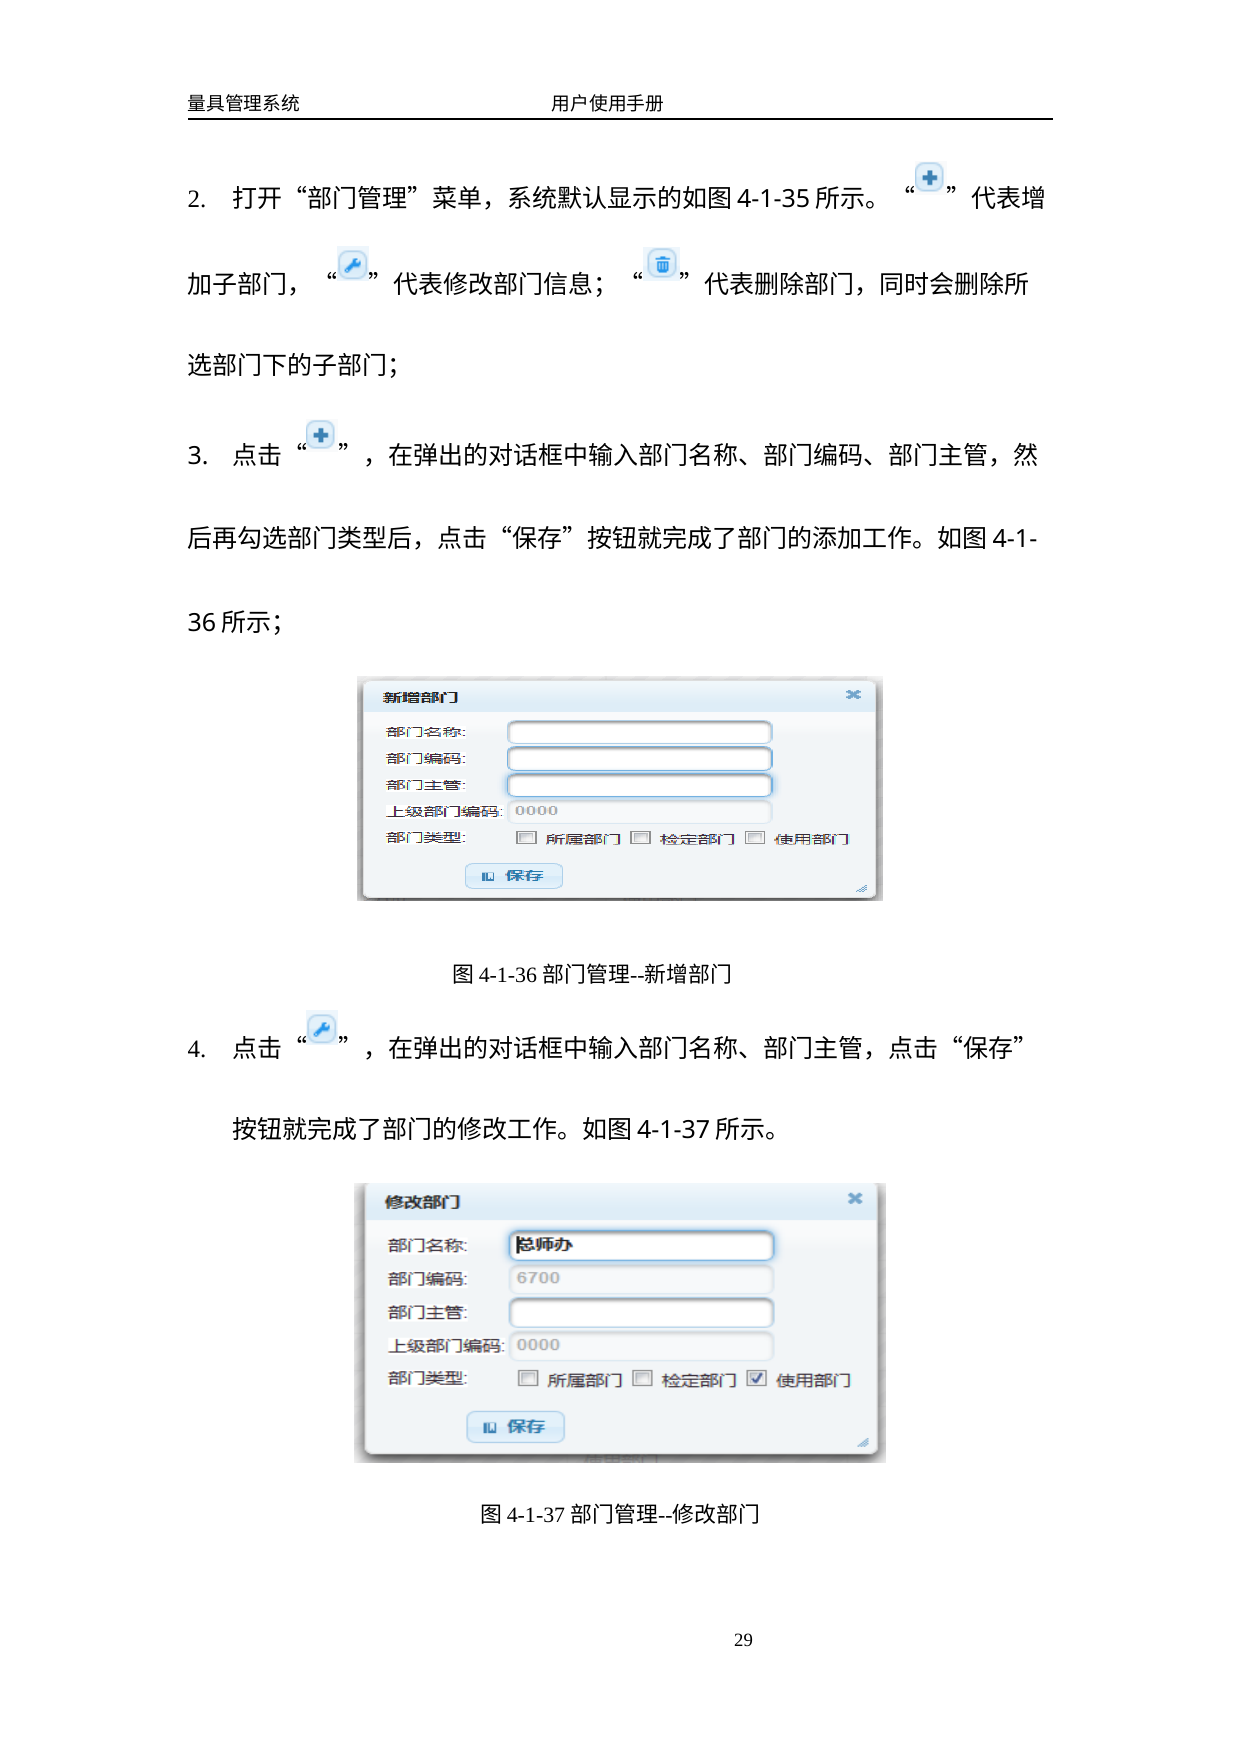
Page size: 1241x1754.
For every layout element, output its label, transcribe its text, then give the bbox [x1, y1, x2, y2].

picture [337, 246, 369, 281]
text 图4-1-36 部门管理--新增部门 [131, 957, 1053, 989]
picture [357, 676, 883, 901]
picture [354, 1183, 886, 1463]
list 点击“”，在弹出的对话框中输入部门名称、部门编码、部门主管，然后再勾选部门类型后，点击“保存”按钮就完成了部门的添加工作。如图4-1-36所示； [187, 419, 1053, 653]
list 打开“部门管理”菜单，系统默认显示的如图4-1-35所示。“”代表增加子部门，“”代表修改部门信息；“”代表删除部门，同时会删除所选部门下的子部门； [187, 162, 1053, 396]
picture [306, 419, 338, 452]
picture [915, 161, 947, 195]
picture [306, 1010, 338, 1045]
text 图4-1-37 部门管理--修改部门 [187, 1496, 1053, 1529]
list 点击“”，在弹出的对话框中输入部门名称、部门主管，点击“保存”按钮就完成了部门的修改工作。如图4-1-37所示。 [187, 1011, 1053, 1161]
picture [643, 247, 680, 281]
